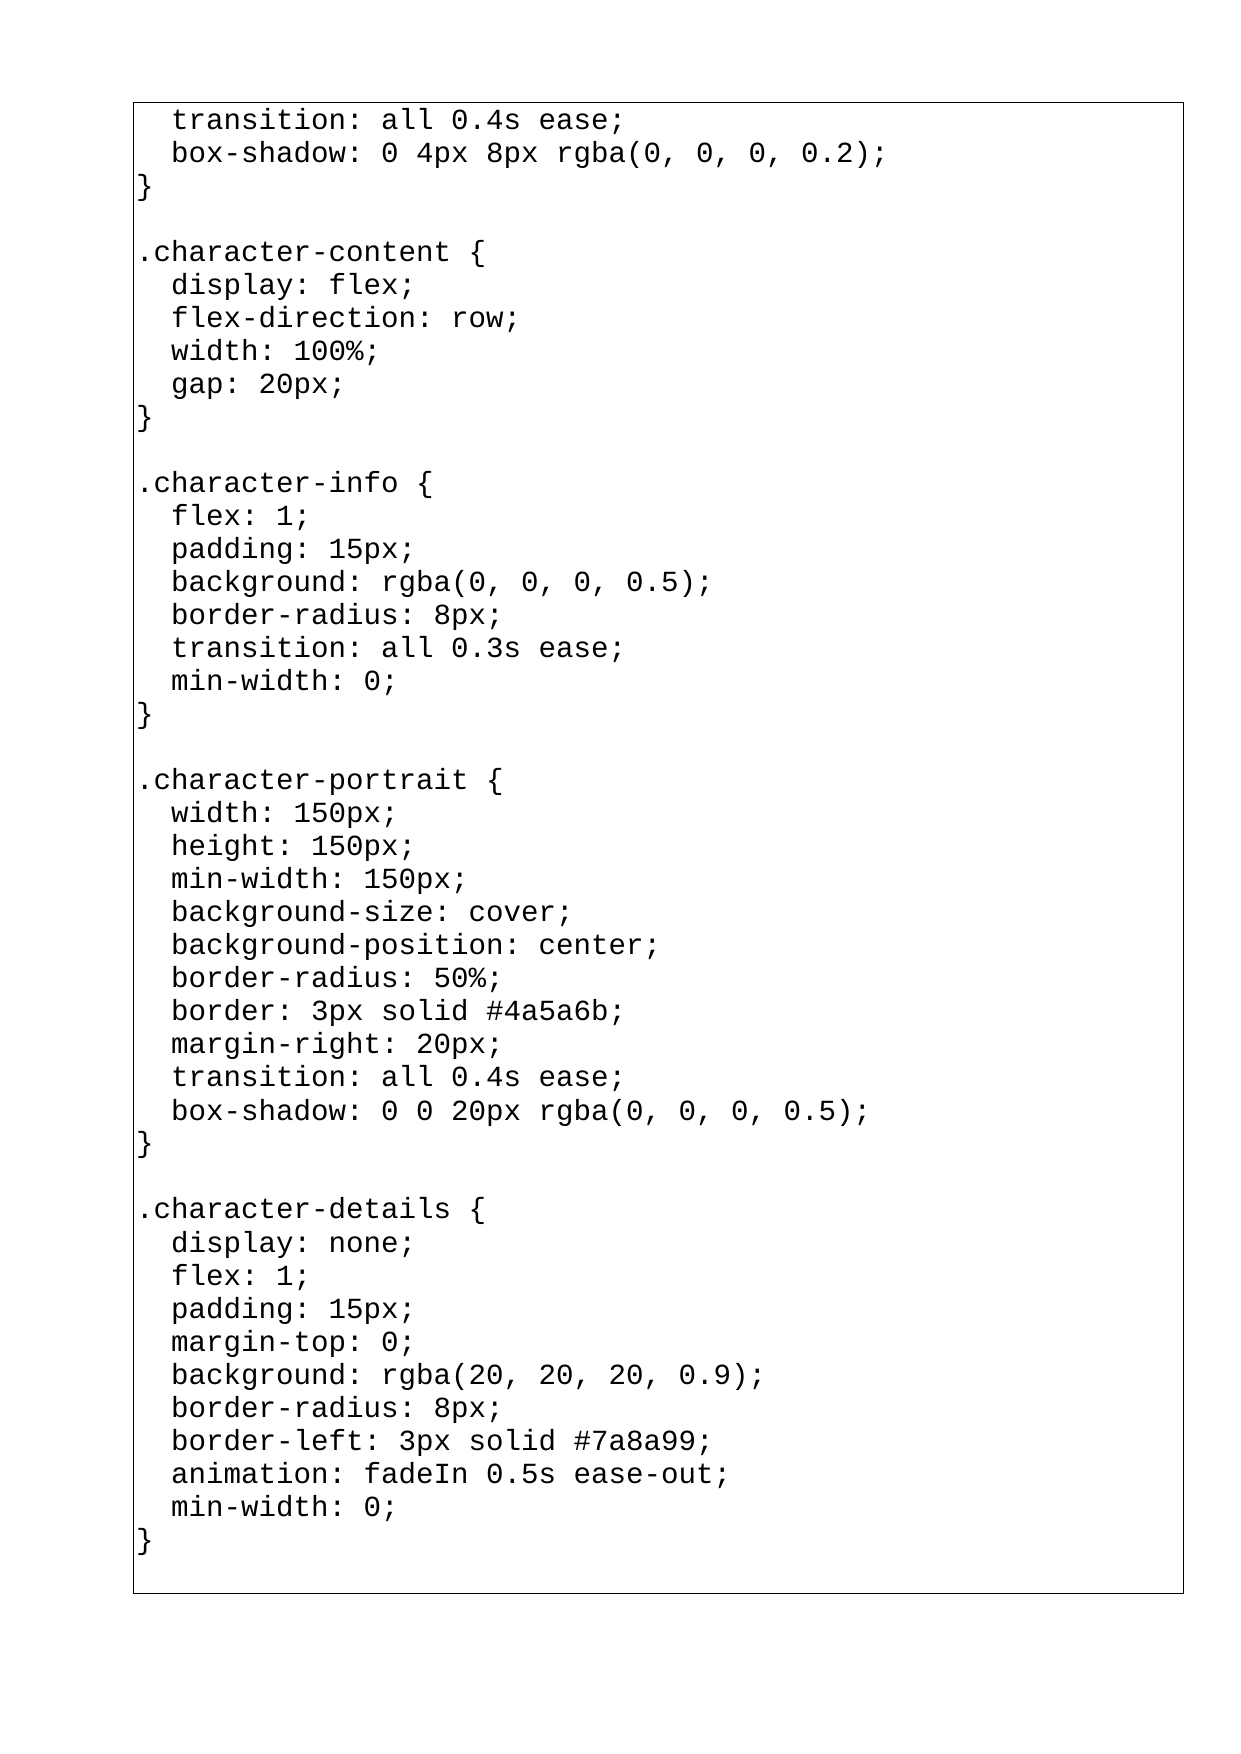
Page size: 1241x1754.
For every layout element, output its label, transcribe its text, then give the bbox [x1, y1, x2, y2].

text .character-details { [136, 1195, 1181, 1228]
text box-shadow: 0 0 20px rgba(0, 0, 0, 0.5); [136, 1096, 1181, 1129]
text transition: all 0.4s ease; [136, 1063, 1181, 1096]
text background: rgba(20, 20, 20, 0.9); [136, 1360, 1181, 1393]
text border-radius: 8px; [136, 600, 1181, 633]
text gap: 20px; [136, 369, 1181, 402]
text } [136, 402, 1181, 435]
text } [136, 1129, 1181, 1162]
text min-width: 0; [136, 666, 1181, 699]
text transition: all 0.4s ease; [134, 103, 1183, 138]
text .character-portrait { [136, 765, 1181, 798]
text flex: 1; [136, 501, 1181, 534]
text padding: 15px; [136, 1294, 1181, 1327]
text flex: 1; [136, 1261, 1181, 1294]
text border: 3px solid #4a5a6b; [136, 997, 1181, 1029]
text height: 150px; [136, 831, 1181, 864]
text .character-content { [136, 237, 1181, 270]
text } [136, 171, 1181, 204]
text display: flex; [136, 270, 1181, 303]
text width: 100%; [136, 336, 1181, 369]
text transition: all 0.3s ease; [136, 633, 1181, 666]
text flex-direction: row; [136, 303, 1181, 336]
text } [136, 699, 1181, 732]
text min-width: 150px; [136, 864, 1181, 897]
text display: none; [136, 1228, 1181, 1261]
text background: rgba(0, 0, 0, 0.5); [136, 567, 1181, 600]
text width: 150px; [136, 798, 1181, 831]
text border-left: 3px solid #7a8a99; [136, 1426, 1181, 1459]
text background-size: cover; [136, 897, 1181, 931]
text } [136, 1525, 1181, 1558]
text padding: 15px; [136, 534, 1181, 567]
text .character-info { [136, 468, 1181, 501]
text margin-top: 0; [136, 1327, 1181, 1360]
text border-radius: 8px; [136, 1393, 1181, 1426]
text animation: fadeIn 0.5s ease-out; [136, 1459, 1181, 1492]
text margin-right: 20px; [136, 1029, 1181, 1063]
text box-shadow: 0 4px 8px rgba(0, 0, 0, 0.2); [136, 138, 1181, 171]
text min-width: 0; [136, 1492, 1181, 1525]
text border-radius: 50%; [136, 963, 1181, 997]
text background-position: center; [136, 931, 1181, 963]
